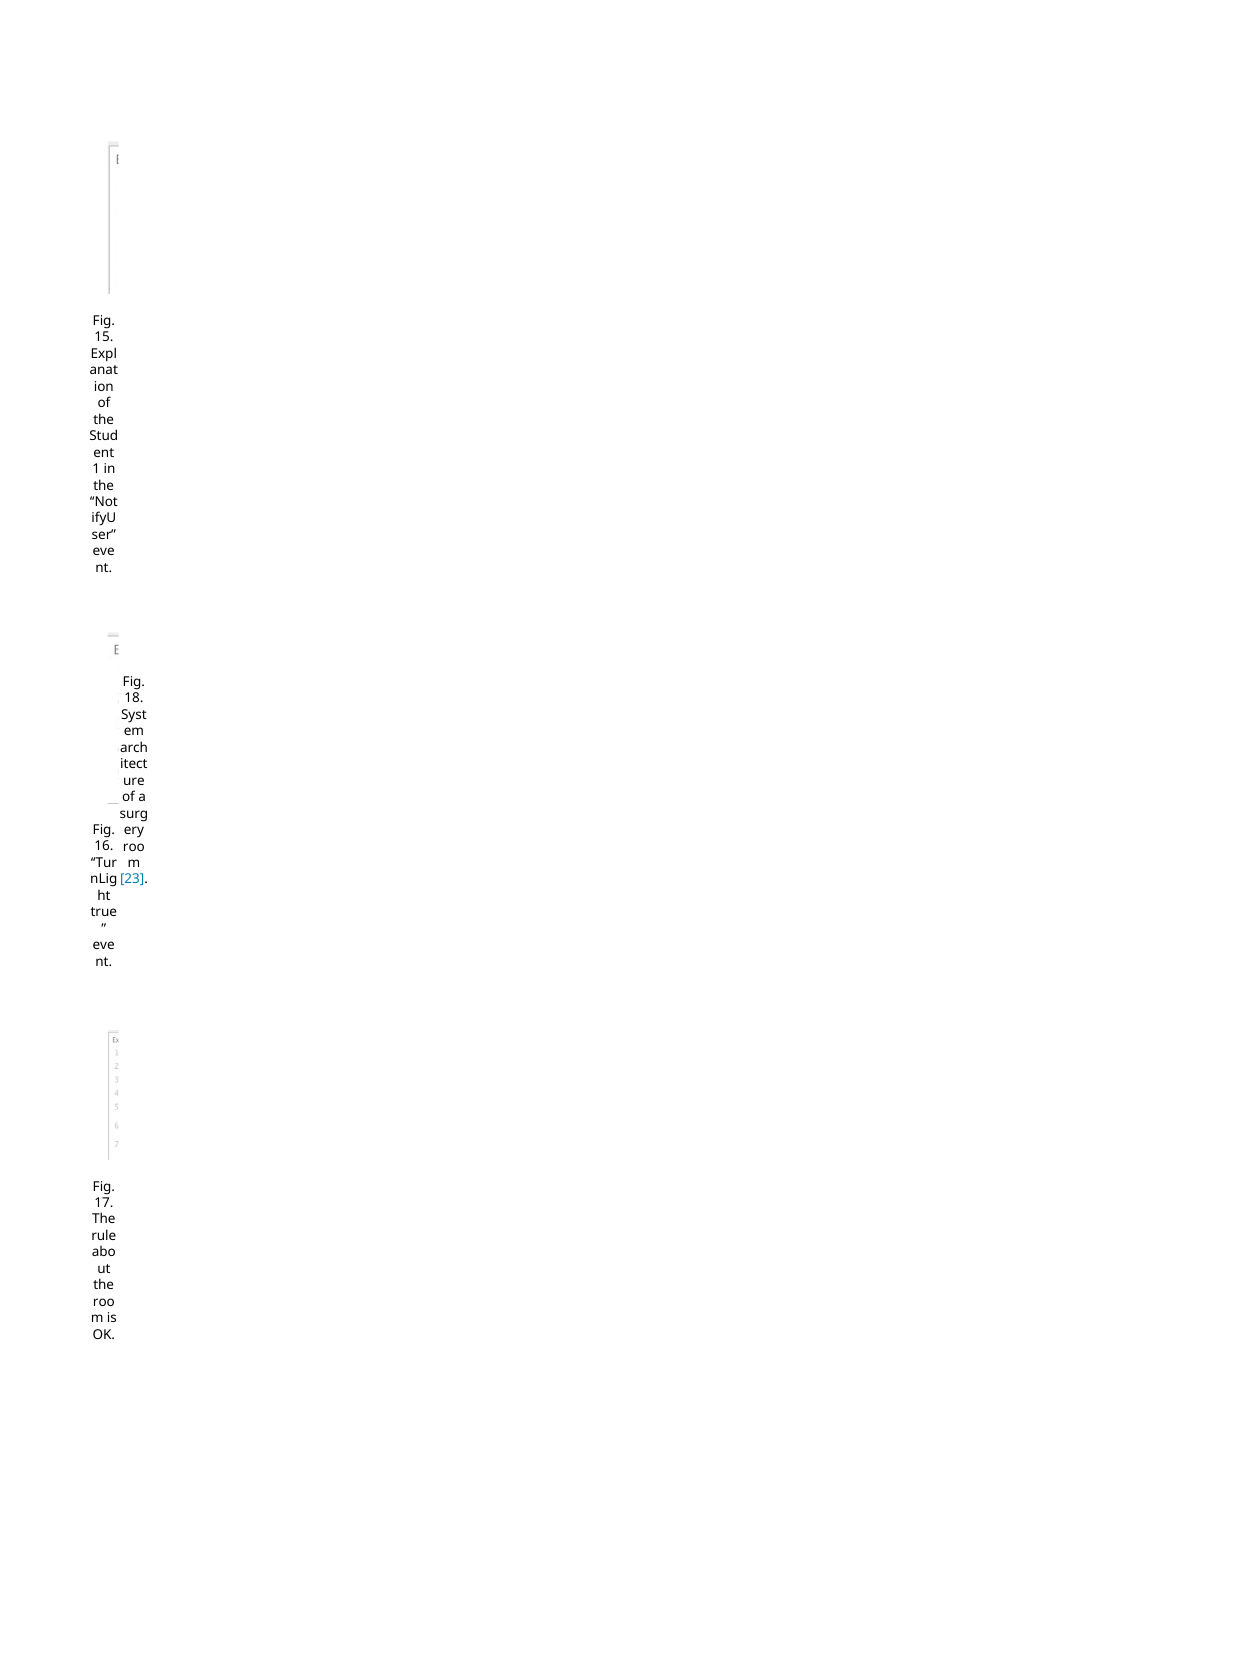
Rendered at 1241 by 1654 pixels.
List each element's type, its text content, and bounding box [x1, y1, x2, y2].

picture [125, 873, 131, 881]
text Fig. 17. The rule about the room is OK. [88, 1178, 119, 1342]
text Fig. 15. Explanation of the Student 1 in the ‘‘NotifyUser” event. [88, 312, 119, 576]
text Fig. 18. System architecture of a surgery room [23]. [119, 673, 149, 887]
picture [107, 141, 119, 294]
picture [107, 632, 119, 804]
picture [107, 1030, 119, 1160]
text Fig. 16. ‘‘TurnLight true” event. [88, 821, 119, 969]
